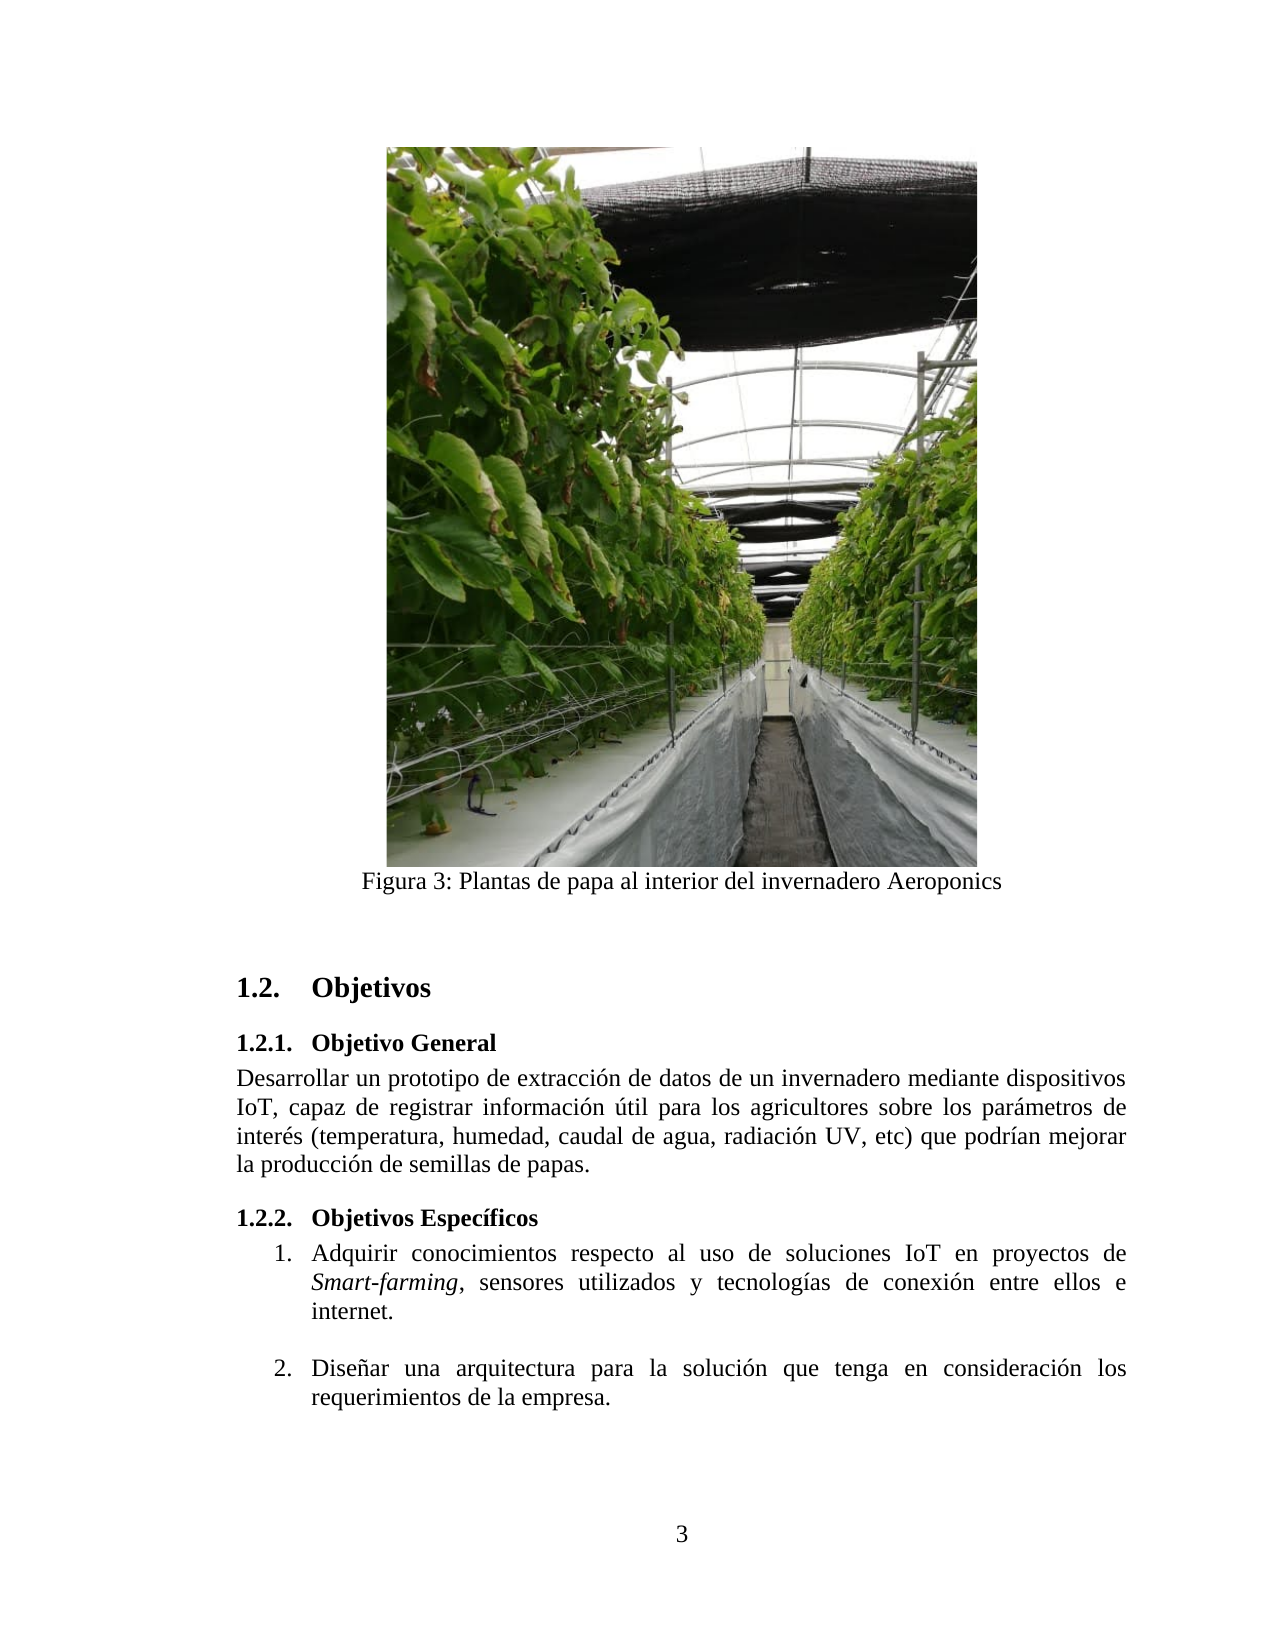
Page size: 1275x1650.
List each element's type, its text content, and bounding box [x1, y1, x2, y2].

picture [386, 147, 978, 867]
list Adquirir conocimientos respecto al uso de soluciones IoT en proyectos de Smart-farming, sensores utilizados y tecnologías de conexión entre ellos e internet. [274, 1238, 1127, 1324]
subtitle Objetivo General [236, 1028, 1127, 1057]
subtitle Objetivos [236, 970, 1127, 1003]
subtitle Objetivos Específicos [236, 1203, 1127, 1232]
text Figura 3: Plantas de papa al interior del invernadero Aeroponics [236, 866, 1127, 895]
text Desarrollar un prototipo de extracción de datos de un invernadero mediante dispositivos IoT, capaz de registrar información útil para los agricultores sobre los parámetros de interés (temperatura, humedad, caudal de agua, radiación UV, etc) que podrían mejorar la producción de semillas de papas. [236, 1063, 1127, 1178]
list Diseñar una arquitectura para la solución que tenga en consideración los requerimientos de la empresa. [274, 1353, 1127, 1411]
